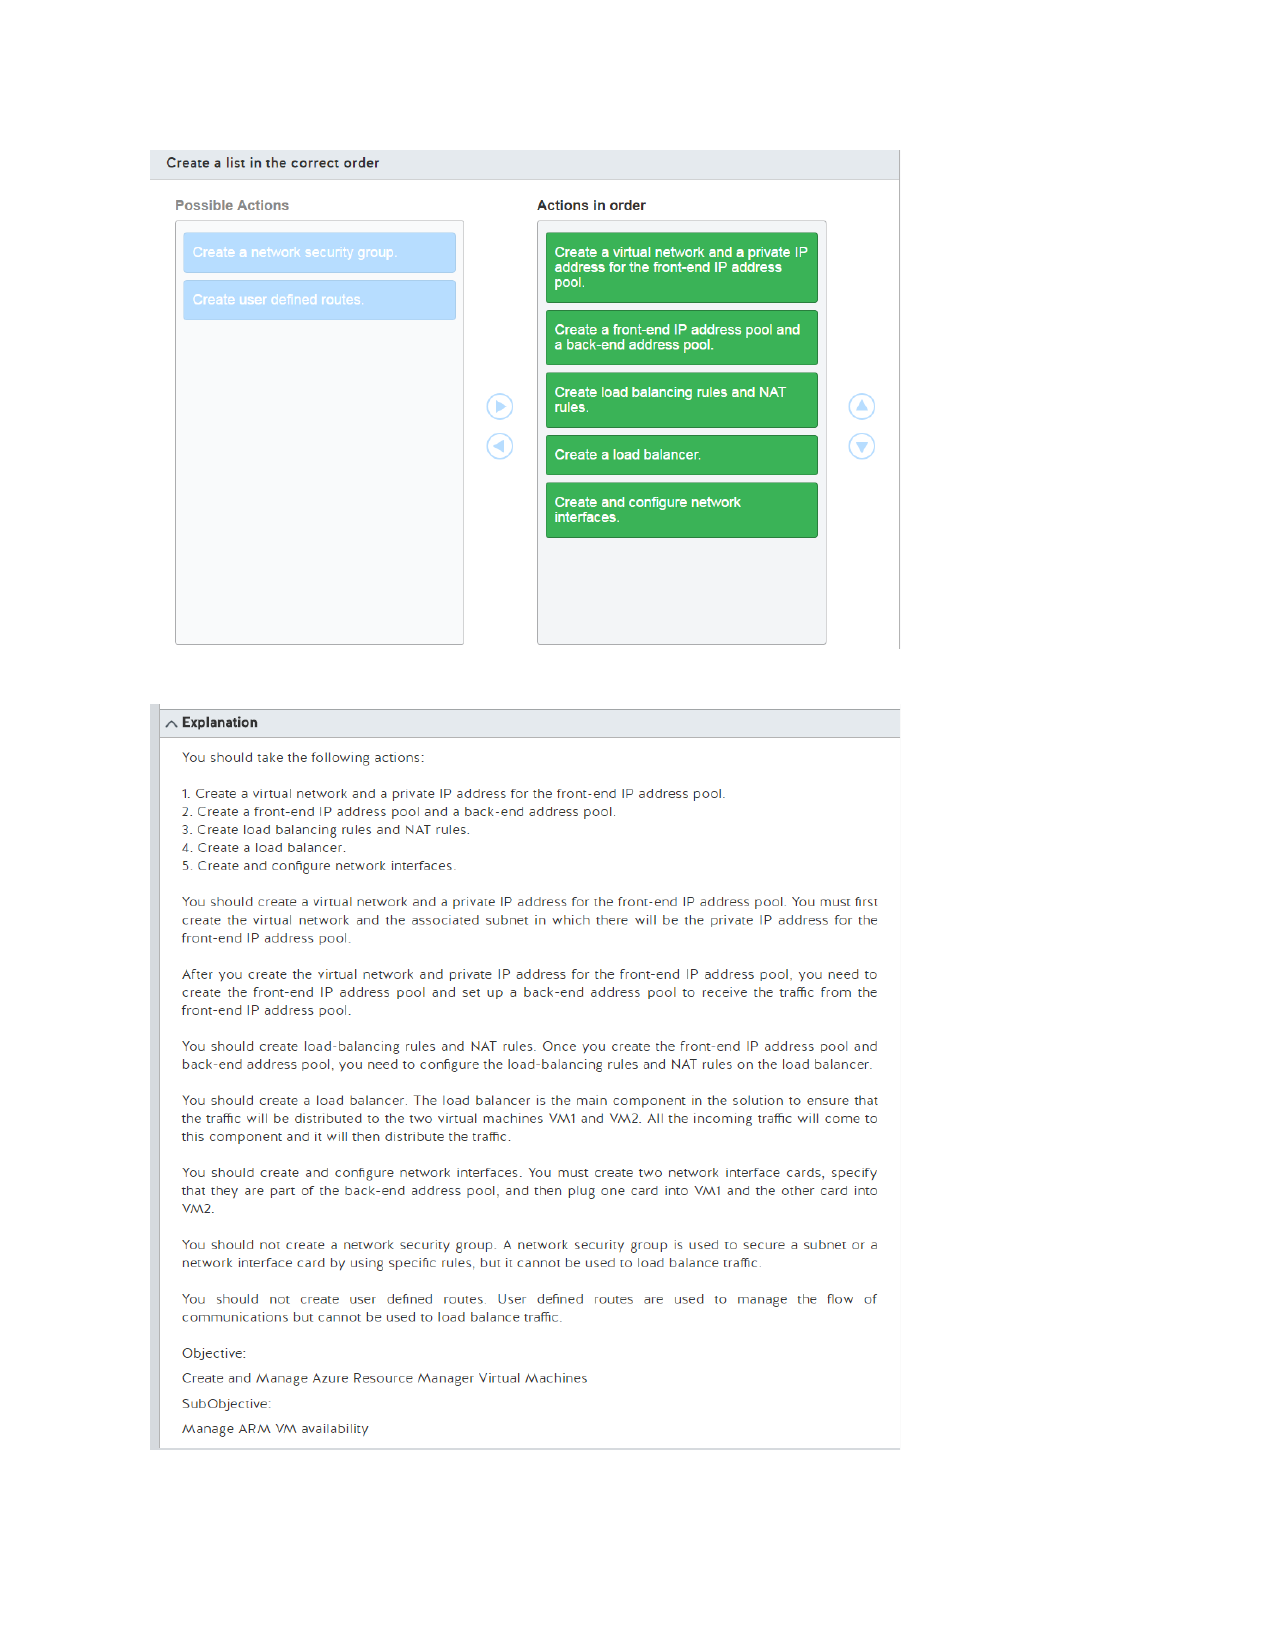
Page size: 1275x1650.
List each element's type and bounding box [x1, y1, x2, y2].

picture [150, 150, 901, 649]
picture [150, 704, 901, 1450]
